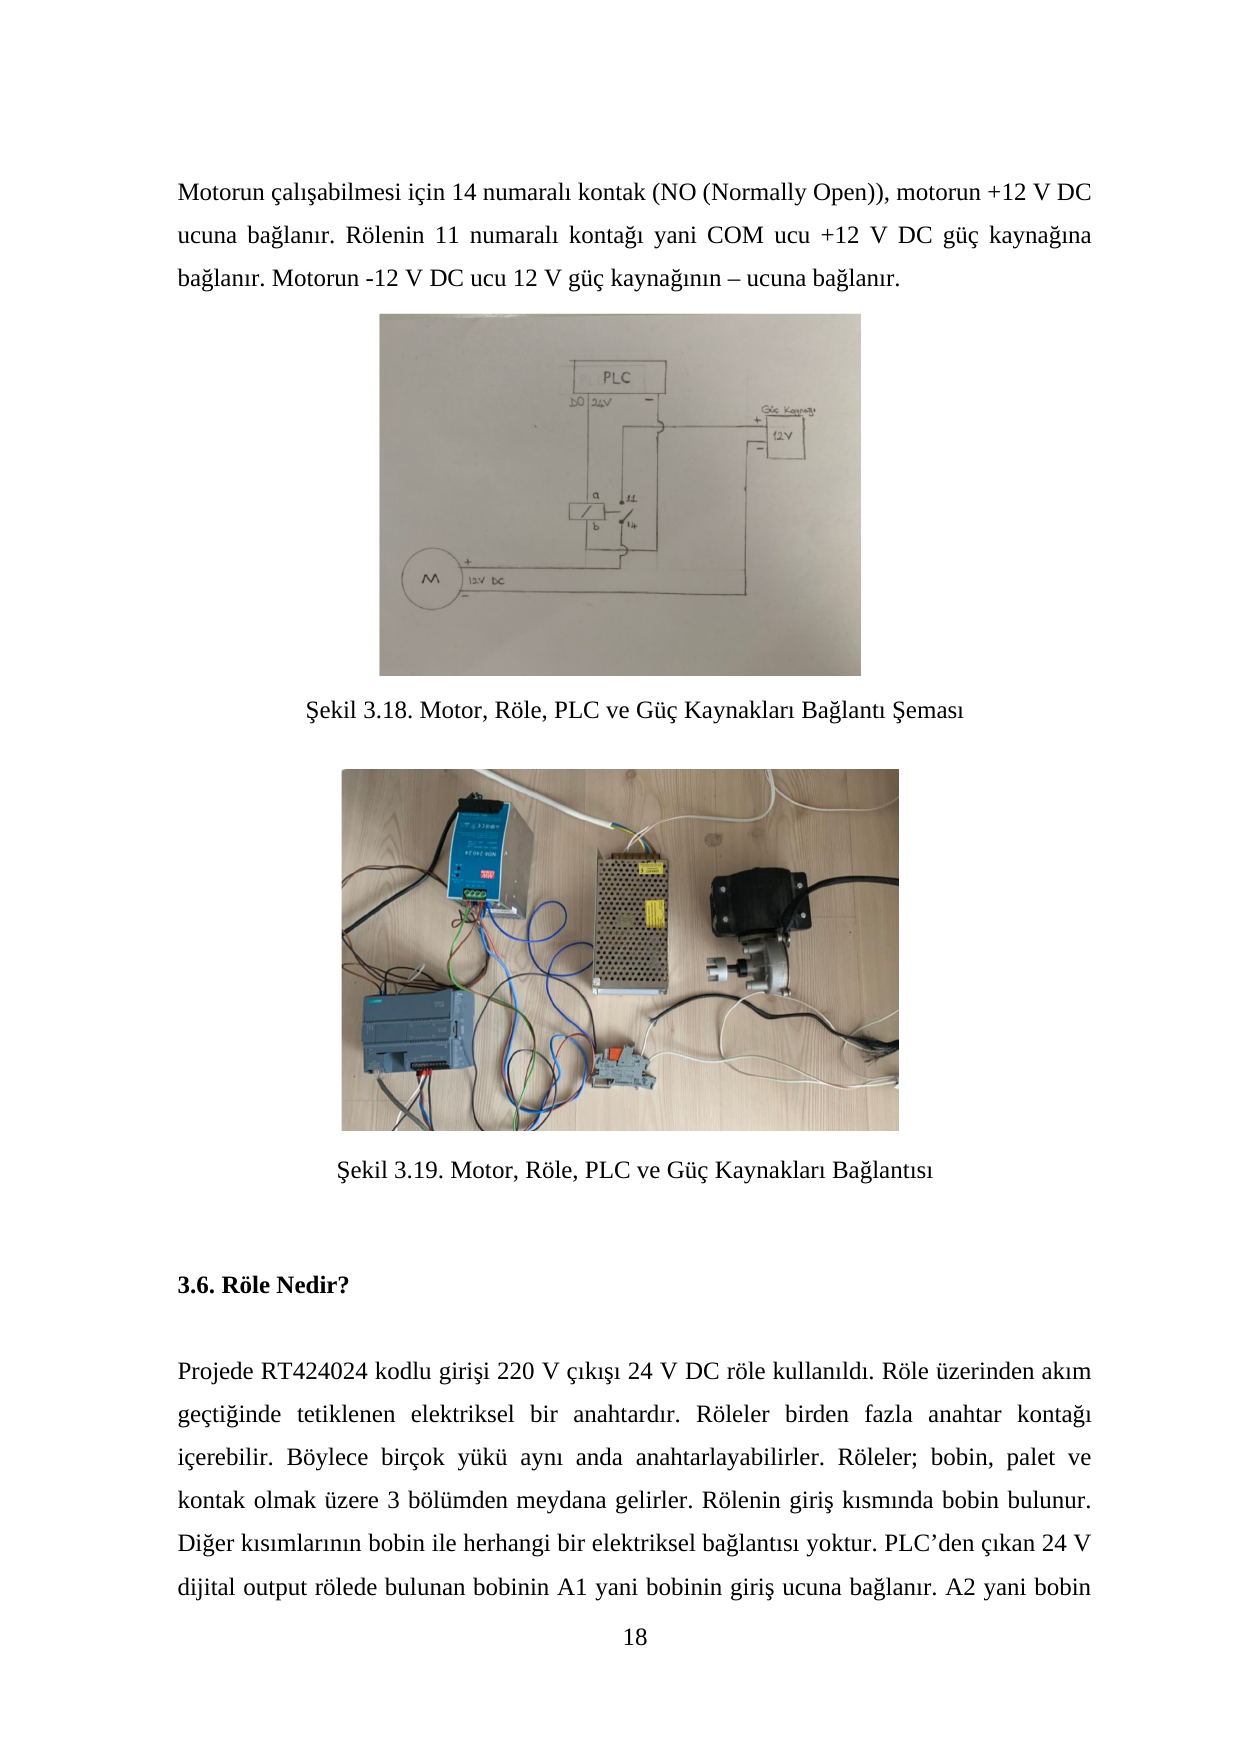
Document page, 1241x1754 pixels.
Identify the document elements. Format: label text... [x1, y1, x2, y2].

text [177, 1356, 1092, 1600]
text Motorun çalışabilmesi için 14 numaralı kontak (NO (Normally Open)), motorun +12 V DC ucuna bağlanır. Rölenin 11 numaralı kontağı yani COM ucu +12 V DC güç kaynağına bağlanır. Motorun -12 V DC ucu 12 V güç kaynağının – ucuna bağlanır. [177, 177, 1092, 292]
subtitle Röle Nedir? [177, 1270, 1092, 1298]
picture [380, 314, 861, 676]
picture [342, 769, 899, 1131]
